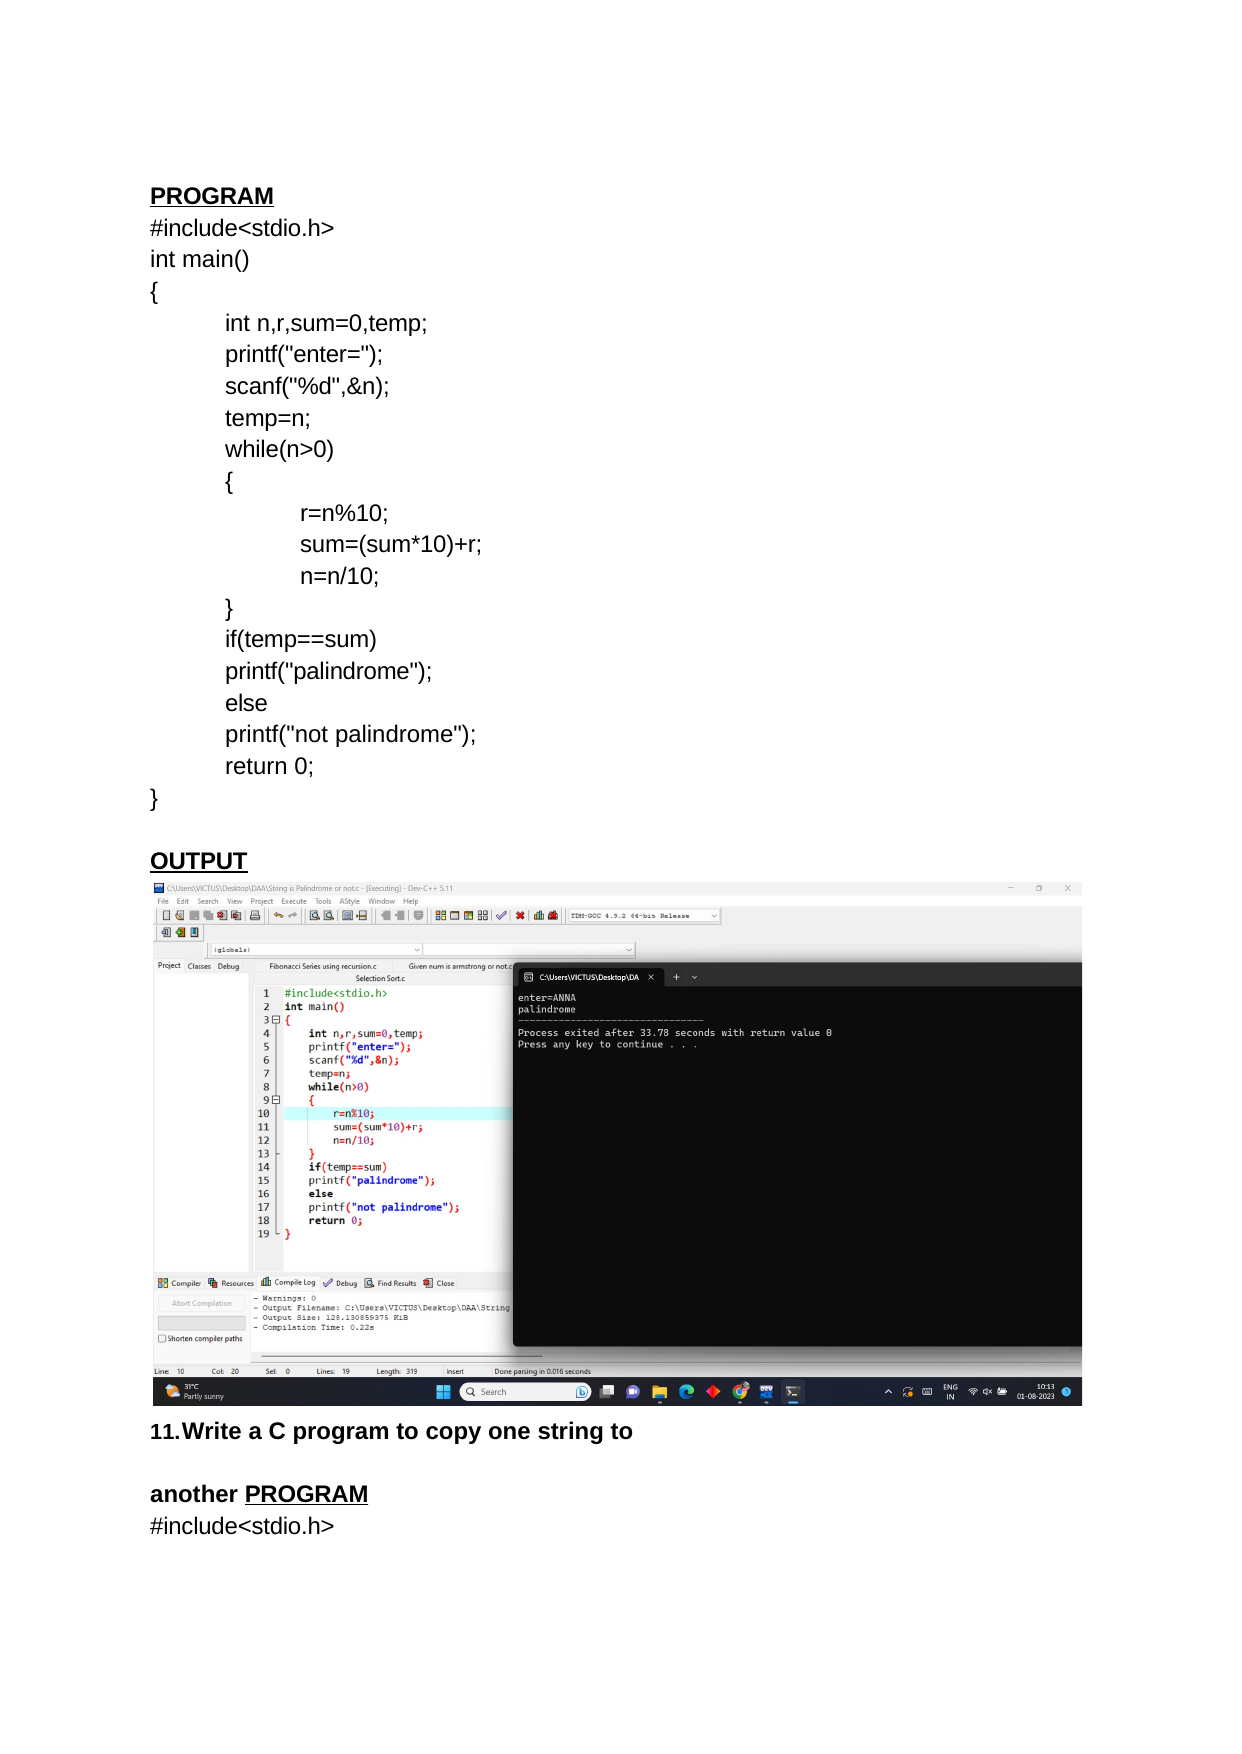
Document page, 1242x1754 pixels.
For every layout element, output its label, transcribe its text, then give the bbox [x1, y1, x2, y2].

text #include<stdio.h> int main() [150, 213, 345, 273]
picture [153, 882, 1083, 1406]
text } [225, 594, 1108, 621]
text #include<stdio.h> [150, 1512, 1108, 1539]
text r=n%10; [300, 498, 1108, 526]
text } [150, 784, 1108, 811]
text int n,r,sum=0,temp; printf("enter="); scanf("%d",&n); temp=n; while(n>0) [225, 308, 428, 463]
text { [225, 467, 1108, 494]
list Write a C program to copy one string to another PROGRAM [150, 891, 727, 1508]
text printf("not palindrome"); return 0; [225, 720, 477, 779]
text PROGRAM [150, 182, 1108, 209]
text OUTPUT [150, 847, 1108, 875]
text if(temp==sum) printf("palindrome"); else [225, 625, 437, 716]
text { [150, 277, 1108, 304]
text sum=(sum*10)+r; n=n/10; [300, 530, 496, 589]
